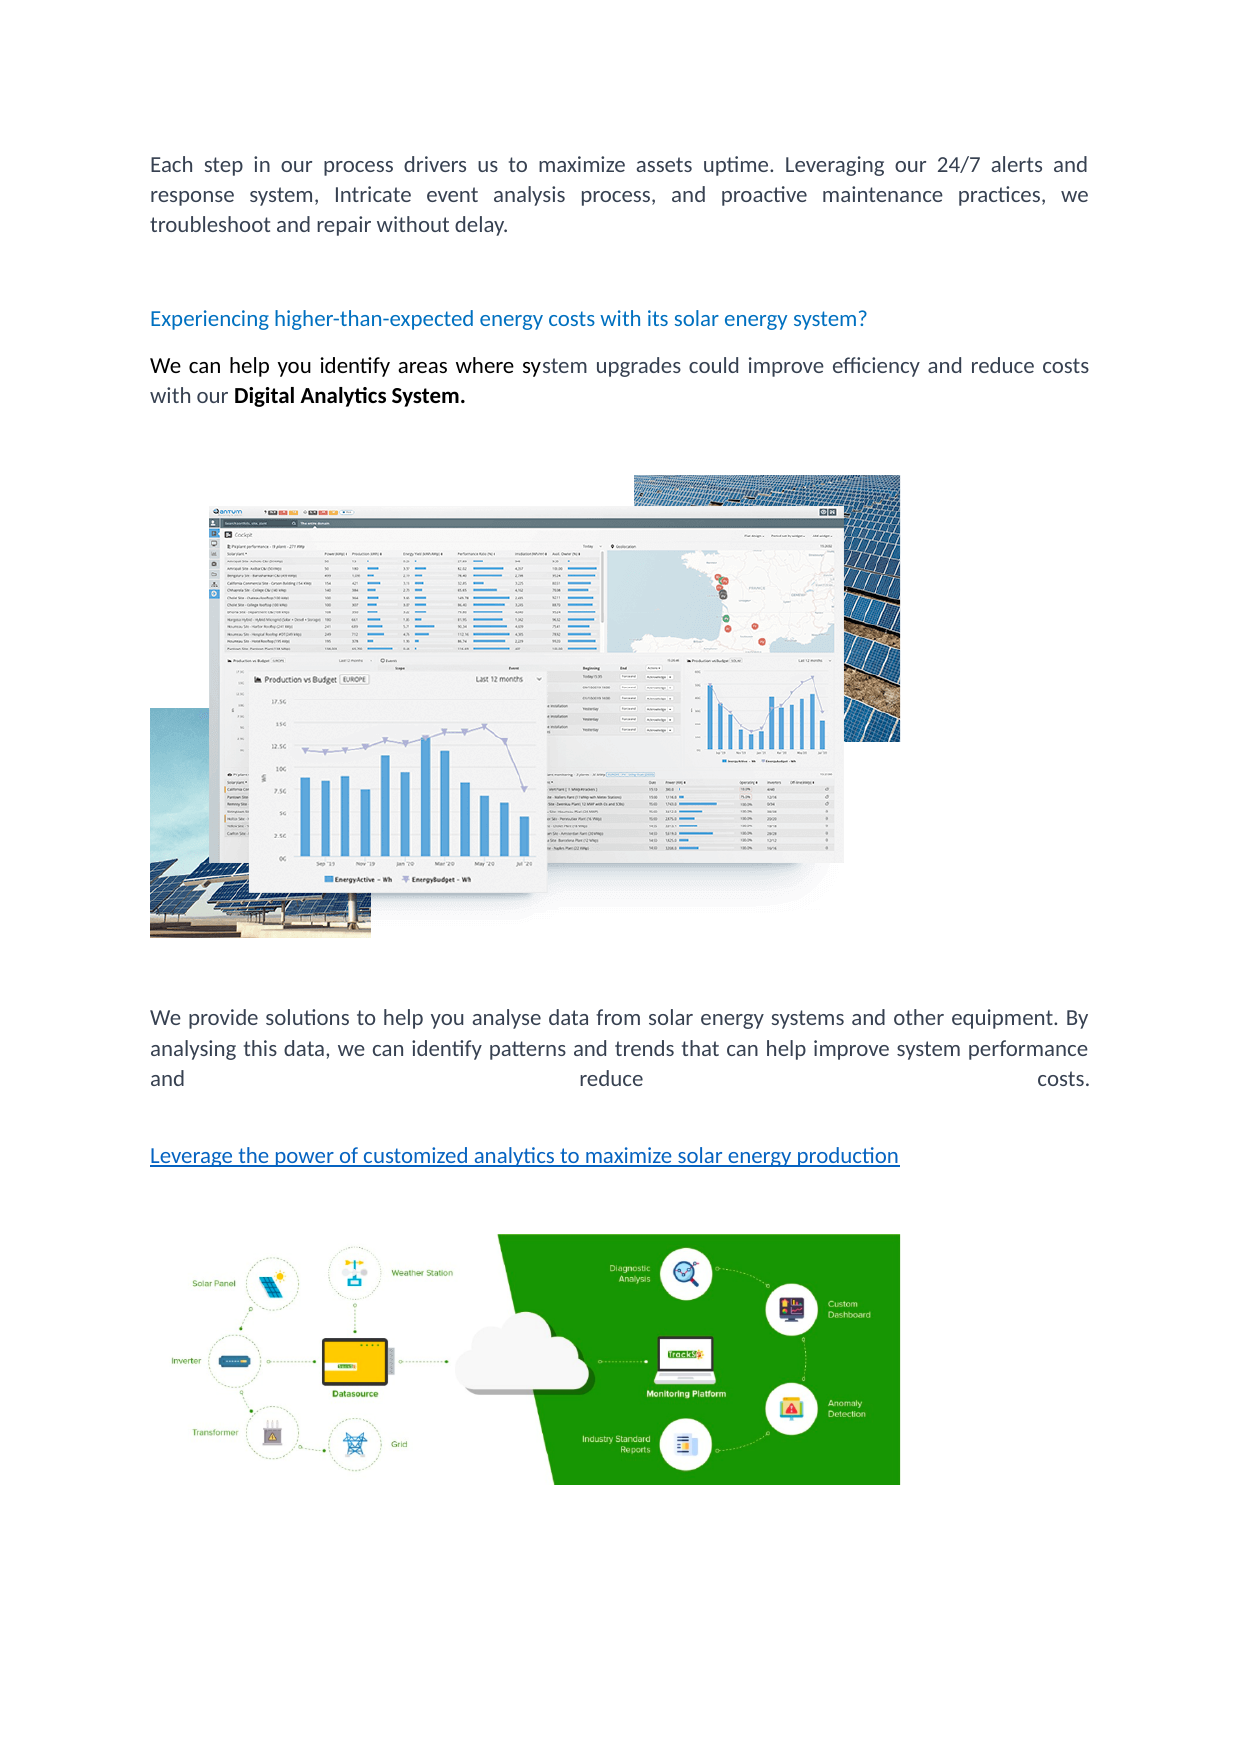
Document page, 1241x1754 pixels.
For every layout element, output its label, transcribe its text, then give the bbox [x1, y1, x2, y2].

text We provide solutions to help you analyse data from solar energy systems and other equipment. By analysing this data, we can identify patterns and trends that can help improve system performance and reduce costs. [150, 1003, 1090, 1122]
picture [150, 1234, 901, 1485]
text Experiencing higher-than-expected energy costs with its solar energy system? [150, 304, 1090, 332]
text We can help you identify areas where system upgrades could improve efficiency and reduce costs with our Digital Analytics System. [150, 351, 1090, 409]
text Leverage the power of customized analytics to maximize solar energy production [150, 1141, 1090, 1169]
picture [150, 475, 901, 938]
text Each step in our process drivers us to maximize assets uptime. Leveraging our 24/7 alerts and response system, Intricate event analysis process, and proactive maintenance practices, we troubleshoot and repair without delay. [150, 150, 1090, 238]
